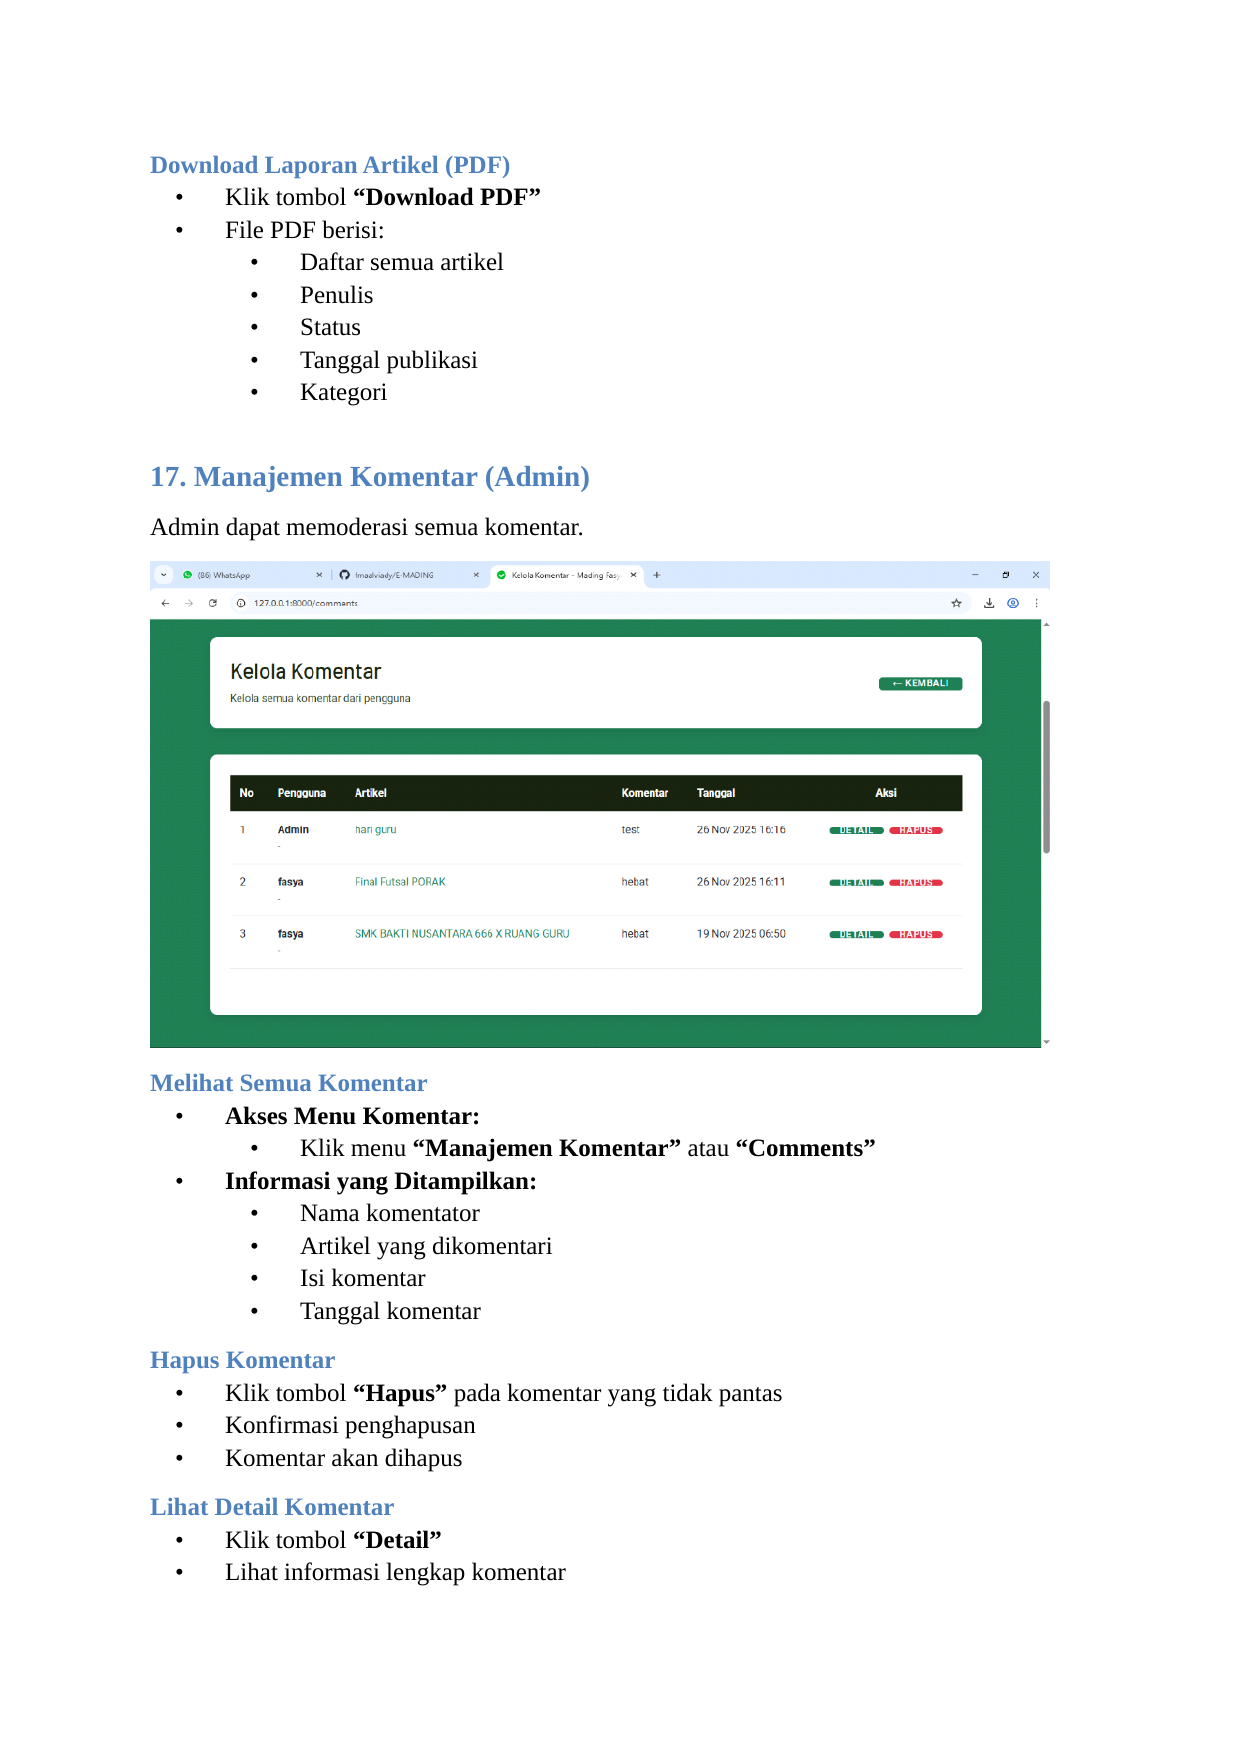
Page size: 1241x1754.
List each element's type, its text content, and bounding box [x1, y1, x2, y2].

list Kategori [250, 377, 1090, 406]
list Tanggal publikasi [250, 345, 1090, 374]
list Konfirmasi penghapusan [175, 1410, 1090, 1439]
text 17. Manajemen Komentar (Admin) [150, 459, 1090, 493]
text Hapus Komentar [150, 1345, 1090, 1374]
list Status [250, 312, 1090, 341]
list Klik menu “Manajemen Komentar” atau “Comments” [250, 1133, 1090, 1162]
list Isi komentar [250, 1263, 1090, 1292]
text Lihat Detail Komentar [150, 1492, 1090, 1521]
list Tanggal komentar [250, 1296, 1090, 1324]
list Nama komentator [250, 1198, 1090, 1227]
list File PDF berisi: [175, 215, 1090, 244]
list Klik tombol “Download PDF” [175, 182, 1090, 211]
text Download Laporan Artikel (PDF) [150, 150, 1090, 179]
list Penulis [250, 280, 1090, 309]
list Lihat informasi lengkap komentar [175, 1557, 1090, 1586]
list Artikel yang dikomentari [250, 1231, 1090, 1259]
list Akses Menu Komentar: [175, 1101, 1090, 1129]
list Daftar semua artikel [250, 247, 1090, 276]
list Komentar akan dihapus [175, 1443, 1090, 1472]
list Informasi yang Ditampilkan: [175, 1166, 1090, 1194]
list Klik tombol “Detail” [175, 1525, 1090, 1554]
list Klik tombol “Hapus” pada komentar yang tidak pantas [175, 1378, 1090, 1407]
text Admin dapat memoderasi semua komentar. [150, 512, 1090, 541]
text Melihat Semua Komentar [150, 1068, 1090, 1097]
